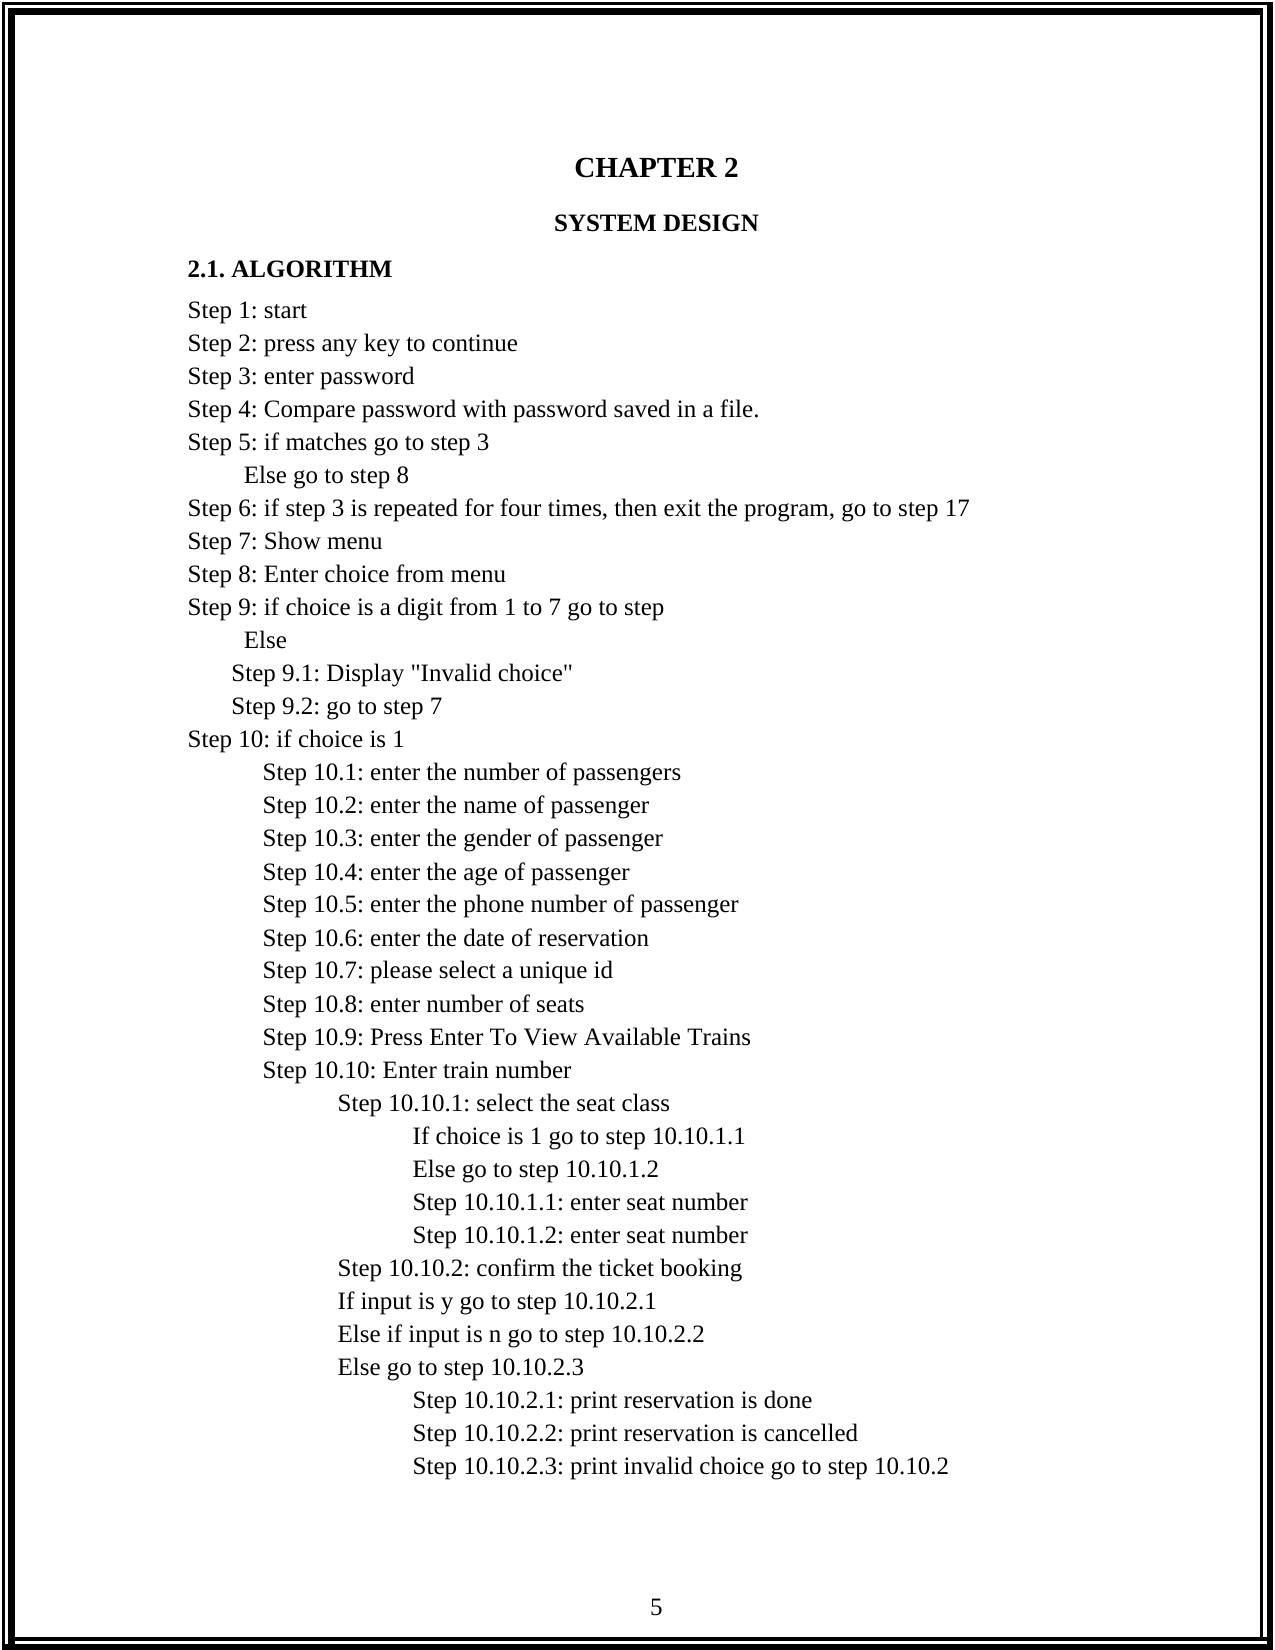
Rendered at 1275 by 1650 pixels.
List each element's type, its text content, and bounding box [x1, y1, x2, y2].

text Step 10: if choice is 1 [187, 724, 1125, 753]
text Else go to step 10.10.1.2 [187, 1154, 1125, 1182]
text Step 10.3: enter the gender of passenger [187, 823, 1125, 852]
text Step 10.4: enter the age of passenger [187, 857, 1125, 885]
subtitle 2.1. ALGORITHM [187, 254, 1125, 283]
text Step 9.1: Display "Invalid choice" [187, 658, 1125, 687]
text Step 5: if matches go to step 3 [187, 427, 1125, 456]
text Step 10.10.2.1: print reservation is done [187, 1385, 1125, 1414]
text Step 10.5: enter the phone number of passenger [187, 889, 1125, 918]
text Step 1: start [187, 295, 1125, 324]
text Step 8: Enter choice from menu [187, 559, 1125, 588]
text Step 10.1: enter the number of passengers [187, 757, 1125, 786]
text Step 10.8: enter number of seats [187, 989, 1125, 1017]
text Step 10.10.2: confirm the ticket booking [187, 1253, 1125, 1282]
text Step 7: Show menu [187, 526, 1125, 555]
text Else go to step 10.10.2.3 [187, 1352, 1125, 1381]
text Step 4: Compare password with password saved in a file. [187, 394, 1125, 423]
subtitle SYSTEM DESIGN [187, 208, 1125, 237]
text Step 10.9: Press Enter To View Available Trains [187, 1022, 1125, 1050]
text Step 3: enter password [187, 361, 1125, 390]
text Step 10.7: please select a unique id [187, 956, 1125, 984]
text Else [187, 625, 1125, 654]
text Else go to step 8 [187, 460, 1125, 489]
text Step 10.10: Enter train number [187, 1055, 1125, 1083]
text Step 10.10.1.1: enter seat number [187, 1187, 1125, 1216]
subtitle CHAPTER 2 [187, 150, 1125, 183]
text If input is y go to step 10.10.2.1 [187, 1286, 1125, 1314]
text Step 6: if step 3 is repeated for four times, then exit the program, go to step 17 [187, 493, 1125, 522]
text Step 10.10.2.2: print reservation is cancelled [187, 1418, 1125, 1447]
text Else if input is n go to step 10.10.2.2 [187, 1319, 1125, 1348]
text If choice is 1 go to step 10.10.1.1 [187, 1121, 1125, 1149]
text Step 2: press any key to continue [187, 328, 1125, 357]
text Step 10.10.2.3: print invalid choice go to step 10.10.2 [187, 1451, 1125, 1480]
text Step 10.10.1.2: enter seat number [187, 1220, 1125, 1248]
text Step 10.10.1: select the seat class [187, 1088, 1125, 1116]
text Step 10.6: enter the date of reservation [187, 923, 1125, 951]
text Step 9.2: go to step 7 [187, 691, 1125, 720]
text Step 9: if choice is a digit from 1 to 7 go to step [187, 592, 1125, 621]
text Step 10.2: enter the name of passenger [187, 791, 1125, 819]
